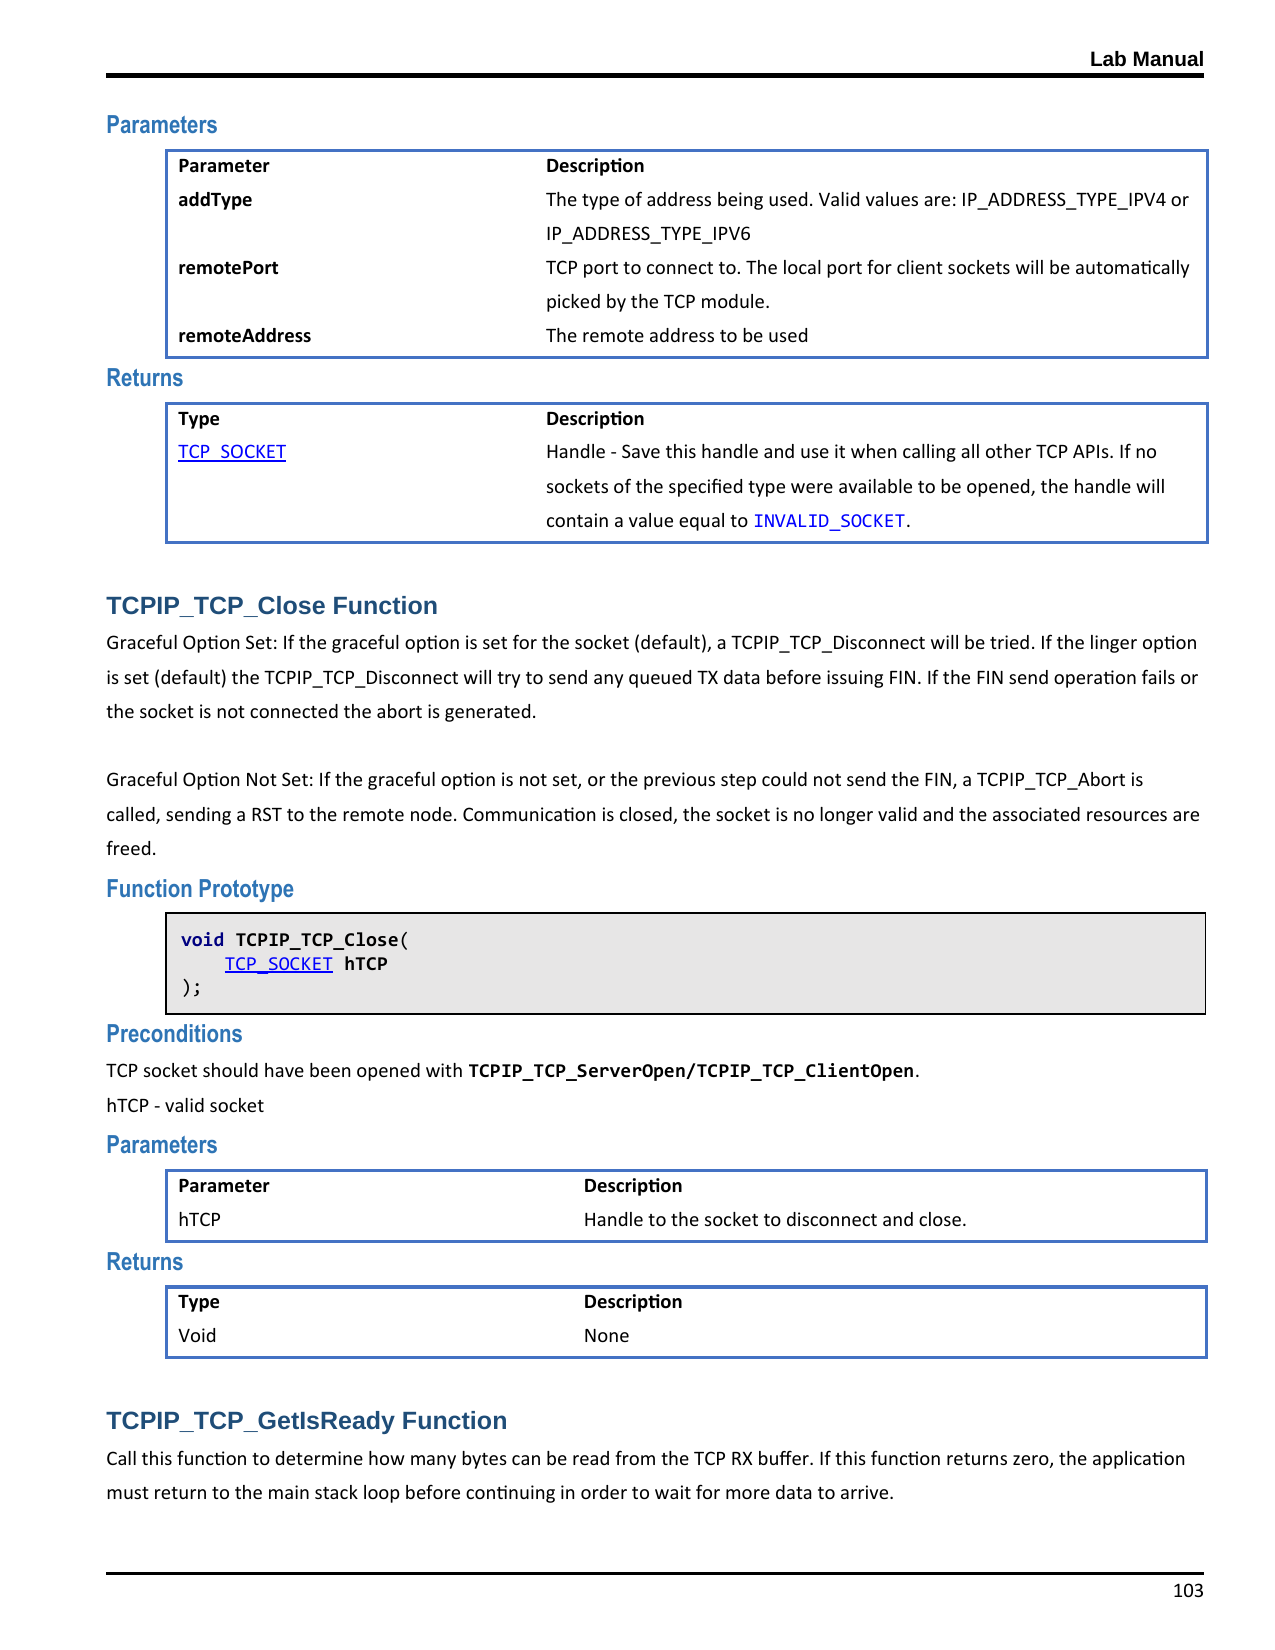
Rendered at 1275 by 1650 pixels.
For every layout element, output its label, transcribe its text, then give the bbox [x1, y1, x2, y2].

table_cell Handle to the socket to disconnect and close. [573, 1206, 1205, 1239]
text Call this function to determine how many bytes can be read from the TCP RX buffer. If this function returns zero, the application must return to the main stack loop before continuing in order to wait for more data to arrive. [106, 1445, 1204, 1504]
text hTCP - valid socket [106, 1092, 1204, 1117]
text TCP socket should have been opened with TCPIP_TCP_ServerOpen/TCPIP_TCP_ClientOpen. [106, 1057, 1204, 1083]
text Graceful Option Set: If the graceful option is set for the socket (default), a TCPIP_TCP_Disconnect will be tried. If the linger option is set (default) the TCPIP_TCP_Disconnect will try to send any queued TX data before issuing FIN. If the FIN send operation fails or the socket is not connected the abort is generated. [106, 629, 1204, 723]
table_cell hTCP [168, 1206, 572, 1239]
subtitle Returns [106, 1247, 1204, 1275]
text Graceful Option Not Set: If the graceful option is not set, or the previous step could not send the FIN, a TCPIP_TCP_Abort is called, sending a RST to the remote node. Communication is closed, the socket is no longer valid and the associated resources are freed. [106, 767, 1204, 861]
table_cell Void [168, 1322, 572, 1356]
subtitle Returns [106, 363, 1204, 392]
subtitle Function Prototype [106, 874, 1204, 902]
table_header Parameter [168, 1172, 572, 1206]
table_cell remotePort [168, 254, 534, 322]
table_cell The type of address being used. Valid values are: IP_ADDRESS_TYPE_IPV4 or IP_ADDRESS_TYPE_IPV6 [535, 186, 1206, 254]
subtitle Parameters [106, 111, 1204, 139]
table_cell Handle - Save this handle and use it when calling all other TCP APIs. If no sockets of the specified type were available to be opened, the handle will contain a value equal to INVALID_SOCKET. [535, 439, 1206, 541]
table_header Description [573, 1172, 1205, 1206]
table_header Description [573, 1289, 1205, 1322]
subtitle TCPIP_TCP_Close Function [106, 591, 1204, 619]
table_header Description [535, 405, 1206, 439]
table_cell TCP_SOCKET [168, 439, 534, 541]
table_cell The remote address to be used [535, 322, 1206, 356]
table_cell None [573, 1322, 1205, 1356]
subtitle TCPIP_TCP_GetIsReady Function [106, 1406, 1204, 1435]
table_cell remoteAddress [168, 322, 534, 356]
table_header Parameter [168, 152, 534, 186]
table_header Type [168, 405, 534, 439]
table_header Description [535, 152, 1206, 186]
subtitle Preconditions [106, 1019, 1204, 1047]
table_header void TCPIP_TCP_Close( TCP_SOCKET hTCP ); [167, 914, 1205, 1013]
table_cell addType [168, 186, 534, 254]
subtitle Parameters [106, 1130, 1204, 1159]
table_cell TCP port to connect to. The local port for client sockets will be automatically picked by the TCP module. [535, 254, 1206, 322]
table_header Type [168, 1289, 572, 1322]
